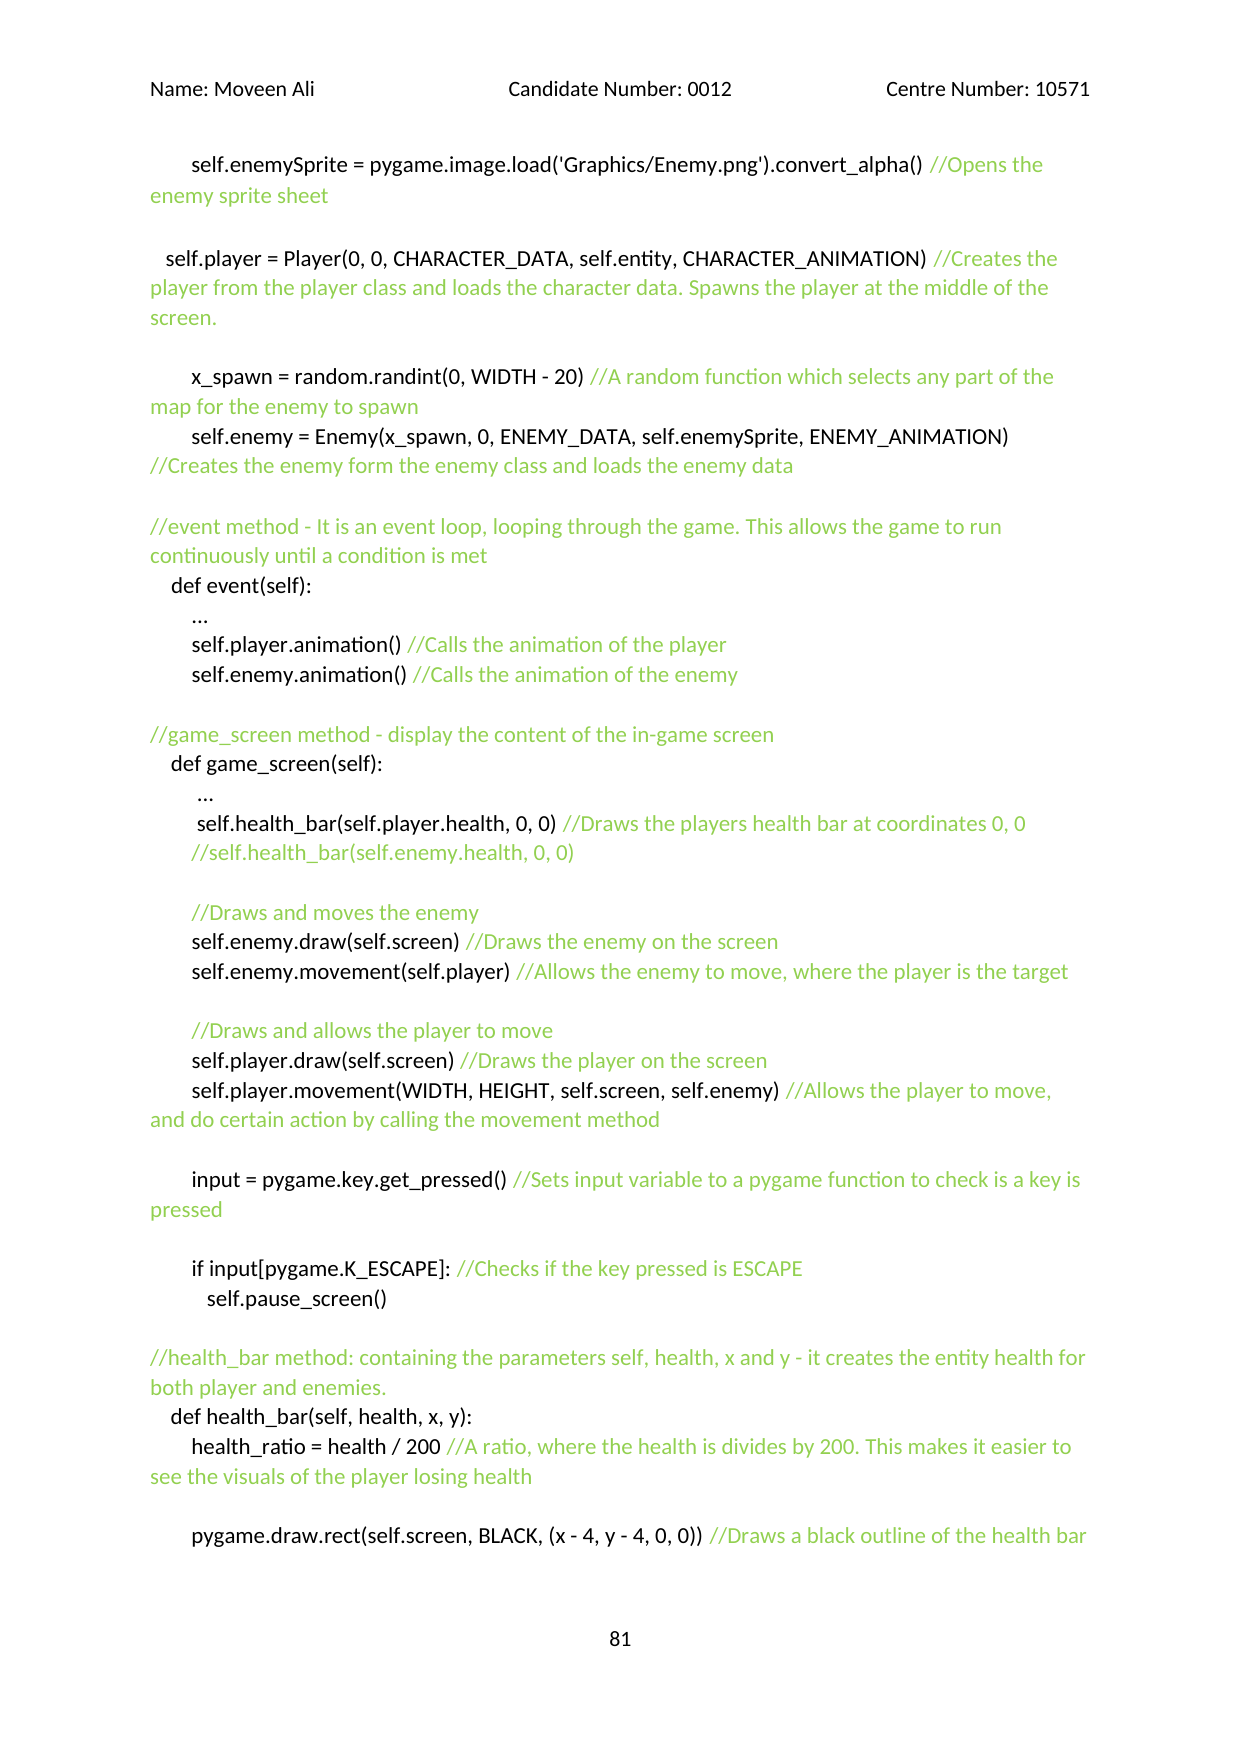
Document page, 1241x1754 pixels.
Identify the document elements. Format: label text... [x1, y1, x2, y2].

text ... [150, 778, 1090, 807]
text //event method - It is an event loop, looping through the game. This allows the game to run continuously until a condition is met [150, 510, 1090, 570]
text if input[pygame.K_ESCAPE]: //Checks if the key pressed is ESCAPE [150, 1253, 1090, 1282]
text self.pause_screen() [150, 1282, 1090, 1312]
text self.enemy.animation() //Calls the animation of the enemy [150, 659, 1090, 688]
text health_ratio = health / 200 //A ratio, where the health is divides by 200. This makes it easier to see the visuals of the player losing health [150, 1431, 1090, 1520]
text x_spawn = random.randint(0, WIDTH - 20) //A random function which selects any part of the map for the enemy to spawn [150, 361, 1090, 420]
text def game_screen(self): [150, 748, 1090, 778]
text def health_bar(self, health, x, y): [150, 1401, 1090, 1431]
text pygame.draw.rect(self.screen, BLACK, (x - 4, y - 4, 0, 0)) //Draws a black outline of the health bar [150, 1520, 1090, 1579]
text self.enemy.draw(self.screen) //Draws the enemy on the screen [150, 926, 1090, 956]
text self.enemySprite = pygame.image.load('Graphics/Enemy.png').convert_alpha() //Opens the enemy sprite sheet [150, 150, 1090, 209]
text self.player = Player(0, 0, CHARACTER_DATA, self.entity, CHARACTER_ANIMATION) //Creates the player from the player class and loads the character data. Spawns the player at the middle of the screen. [150, 242, 1090, 361]
text //health_bar method: containing the parameters self, health, x and y - it creates the entity health for both player and enemies. [150, 1342, 1090, 1401]
text //Draws and allows the player to move [150, 1015, 1090, 1045]
text def event(self): [150, 570, 1090, 599]
text //self.health_bar(self.enemy.health, 0, 0) [150, 837, 1090, 867]
text ... [150, 599, 1090, 629]
text input = pygame.key.get_pressed() //Sets input variable to a pygame function to check is a key is pressed [150, 1163, 1090, 1223]
text self.enemy.movement(self.player) //Allows the enemy to move, where the player is the target [150, 956, 1090, 985]
text self.player.draw(self.screen) //Draws the player on the screen [150, 1045, 1090, 1074]
text self.player.animation() //Calls the animation of the player [150, 629, 1090, 659]
text //game_screen method - display the content of the in-game screen [150, 718, 1090, 748]
text self.player.movement(WIDTH, HEIGHT, self.screen, self.enemy) //Allows the player to move, and do certain action by calling the movement method [150, 1074, 1090, 1134]
text //Draws and moves the enemy [150, 896, 1090, 926]
text self.health_bar(self.player.health, 0, 0) //Draws the players health bar at coordinates 0, 0 [150, 807, 1090, 837]
text self.enemy = Enemy(x_spawn, 0, ENEMY_DATA, self.enemySprite, ENEMY_ANIMATION) //Creates the enemy form the enemy class and loads the enemy data [150, 420, 1090, 480]
